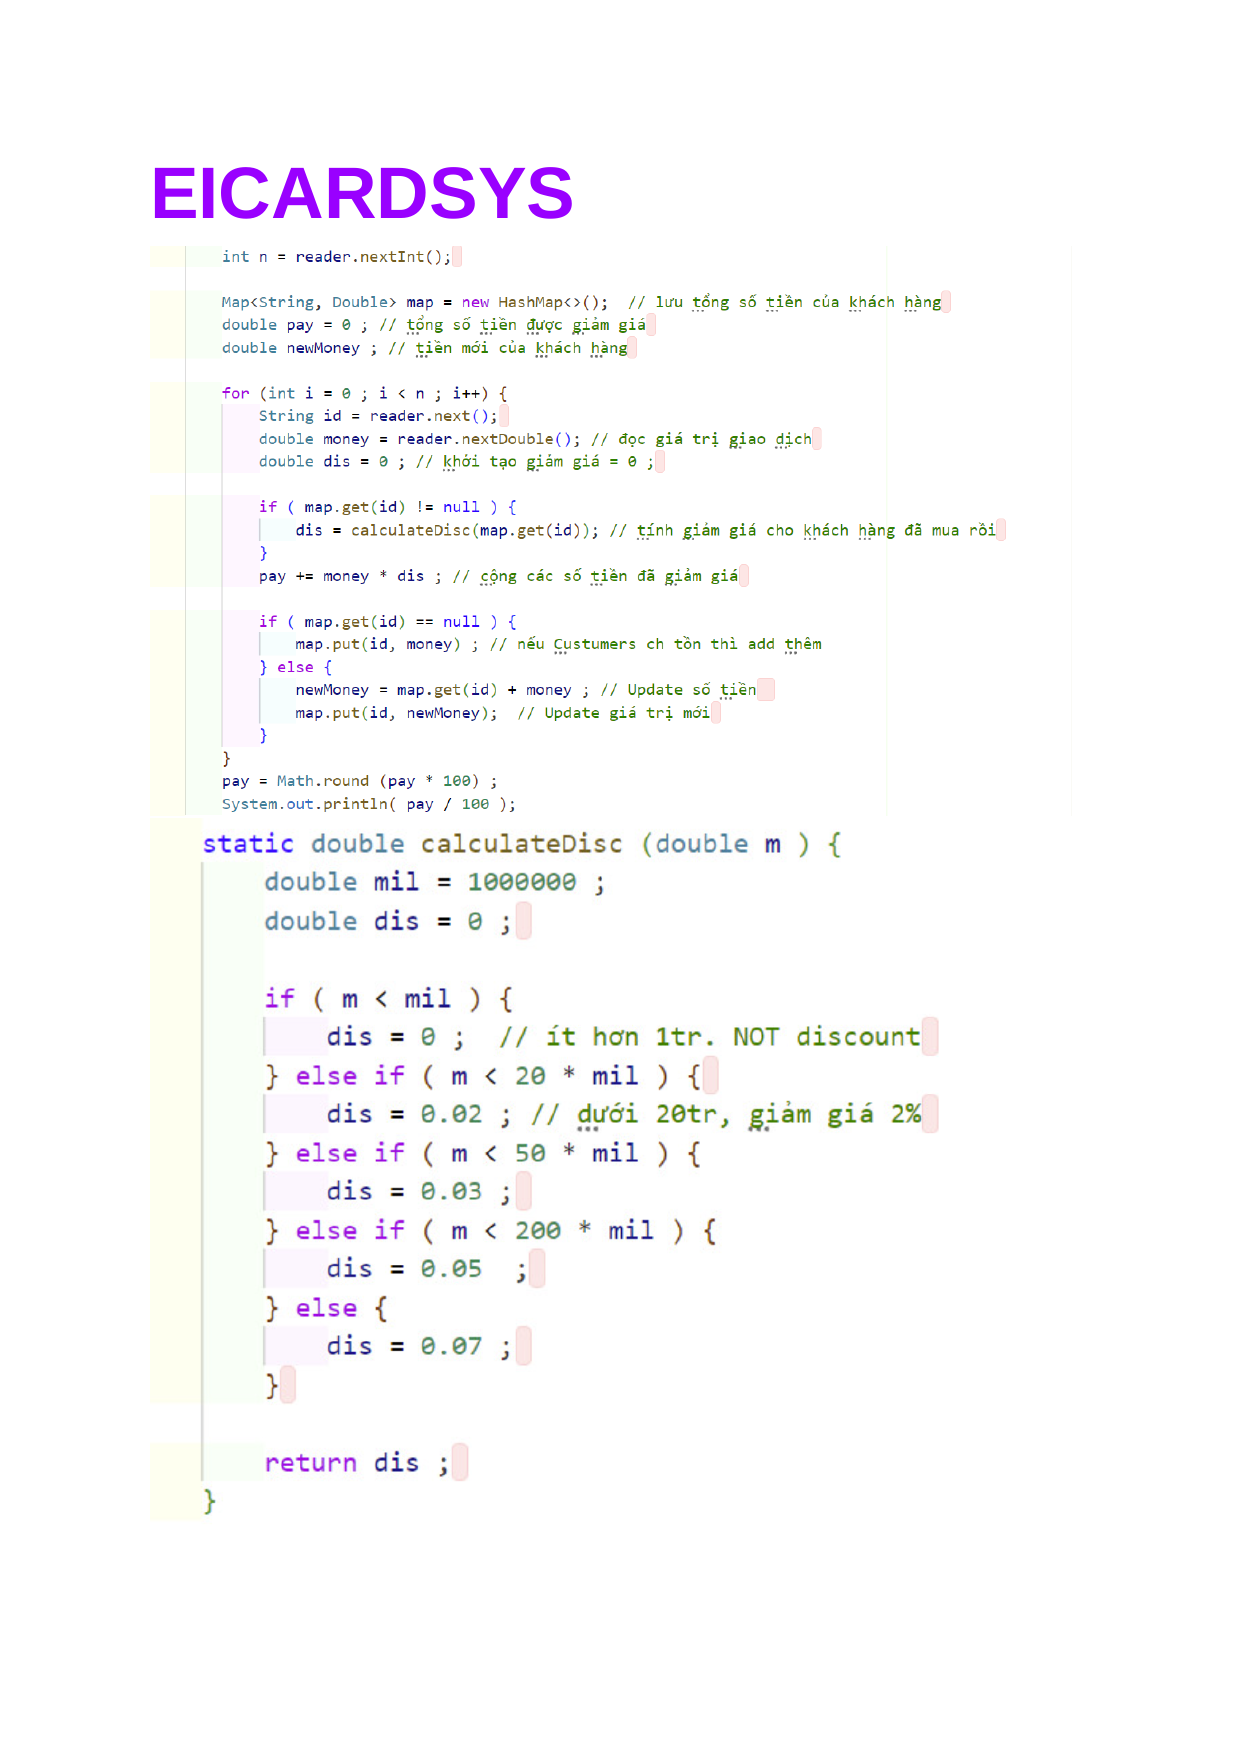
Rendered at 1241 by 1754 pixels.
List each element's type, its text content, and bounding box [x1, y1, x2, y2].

picture [150, 818, 1091, 1532]
picture [150, 246, 1091, 816]
text EICARDSYS [150, 150, 1090, 234]
